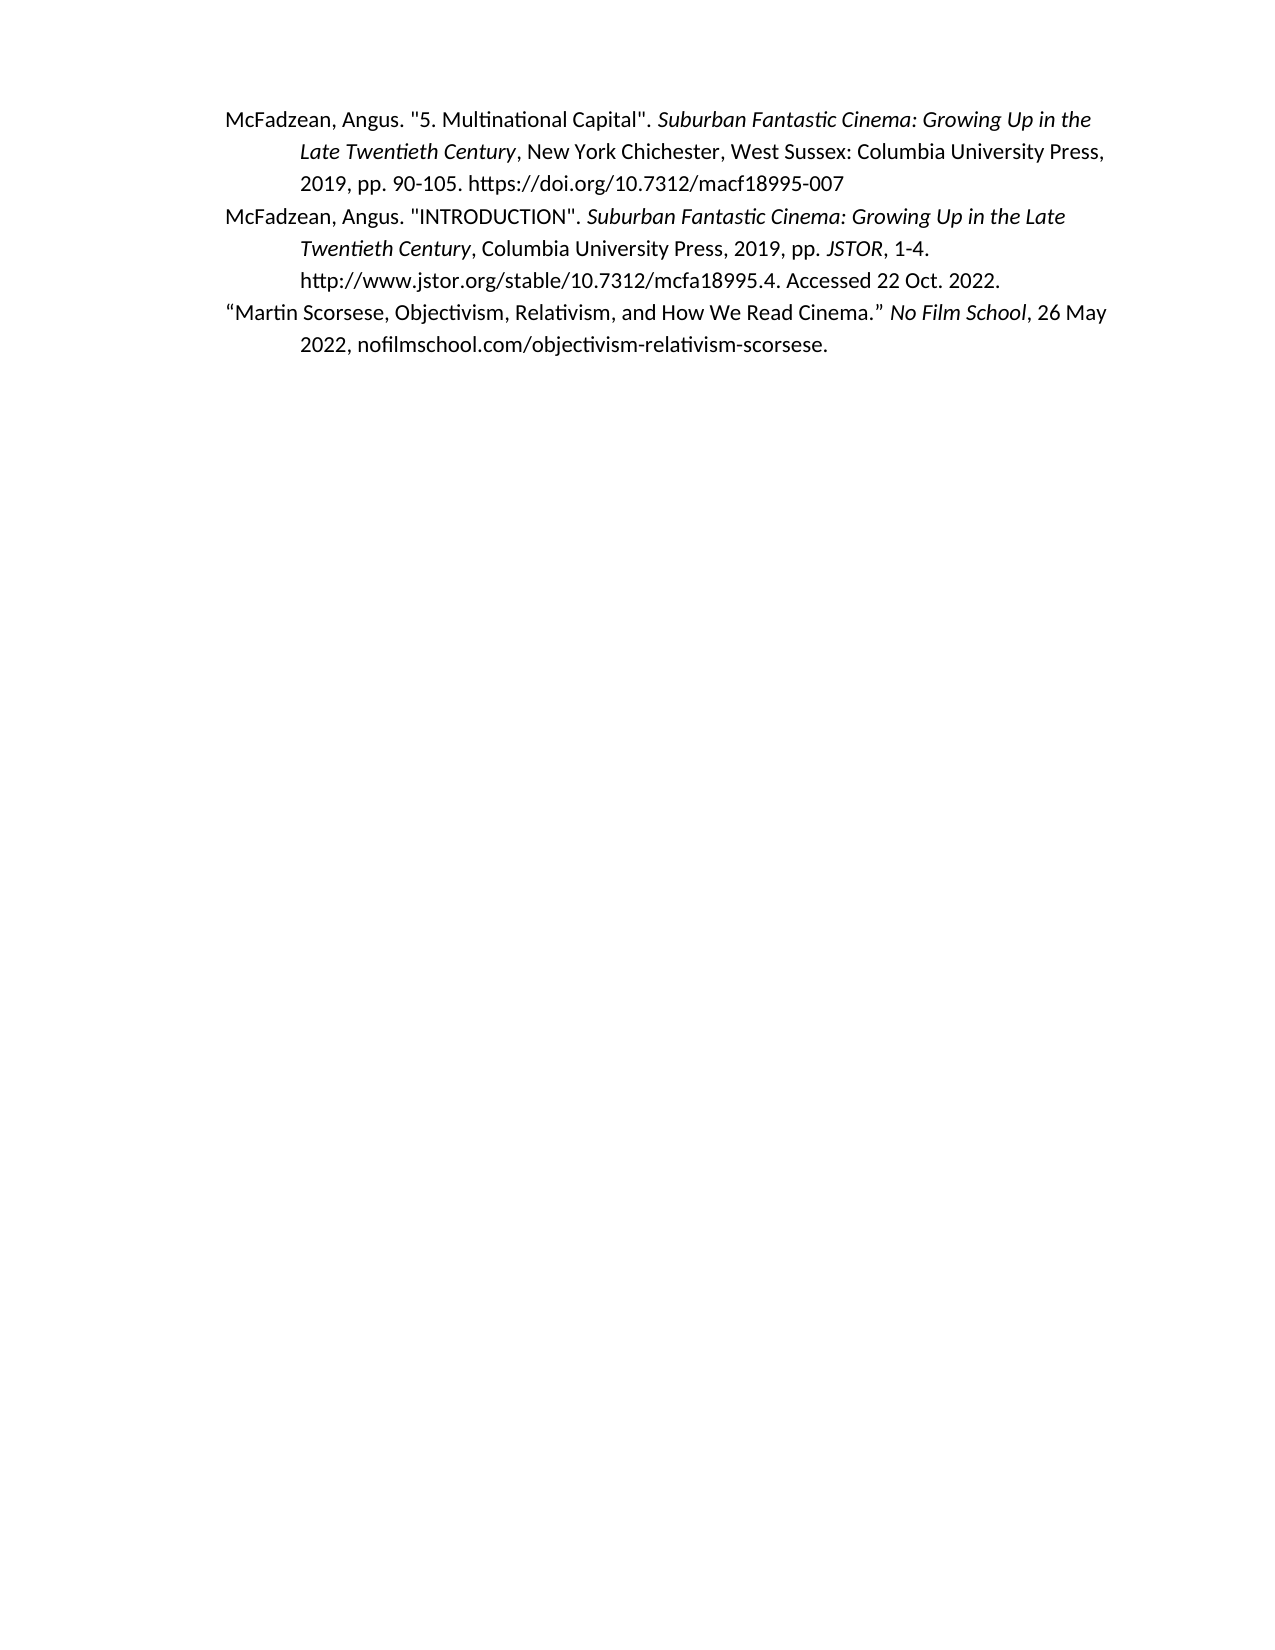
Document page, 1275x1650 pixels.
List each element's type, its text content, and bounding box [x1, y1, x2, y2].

text McFadzean, Angus. "5. Multinational Capital". Suburban Fantastic Cinema: Growing Up in the Late Twentieth Century, New York Chichester, West Sussex: Columbia University Press, 2019, pp. 90-105. https://doi.org/10.7312/macf18995-007 [225, 105, 1125, 198]
text McFadzean, Angus. "INTRODUCTION". Suburban Fantastic Cinema: Growing Up in the Late Twentieth Century, Columbia University Press, 2019, pp. JSTOR, 1-4. http://www.jstor.org/stable/10.7312/mcfa18995.4. Accessed 22 Oct. 2022. [225, 202, 1125, 294]
text “Martin Scorsese, Objectivism, Relativism, and How We Read Cinema.” No Film School, 26 May 2022, nofilmschool.com/objectivism-relativism-scorsese. [225, 298, 1125, 358]
